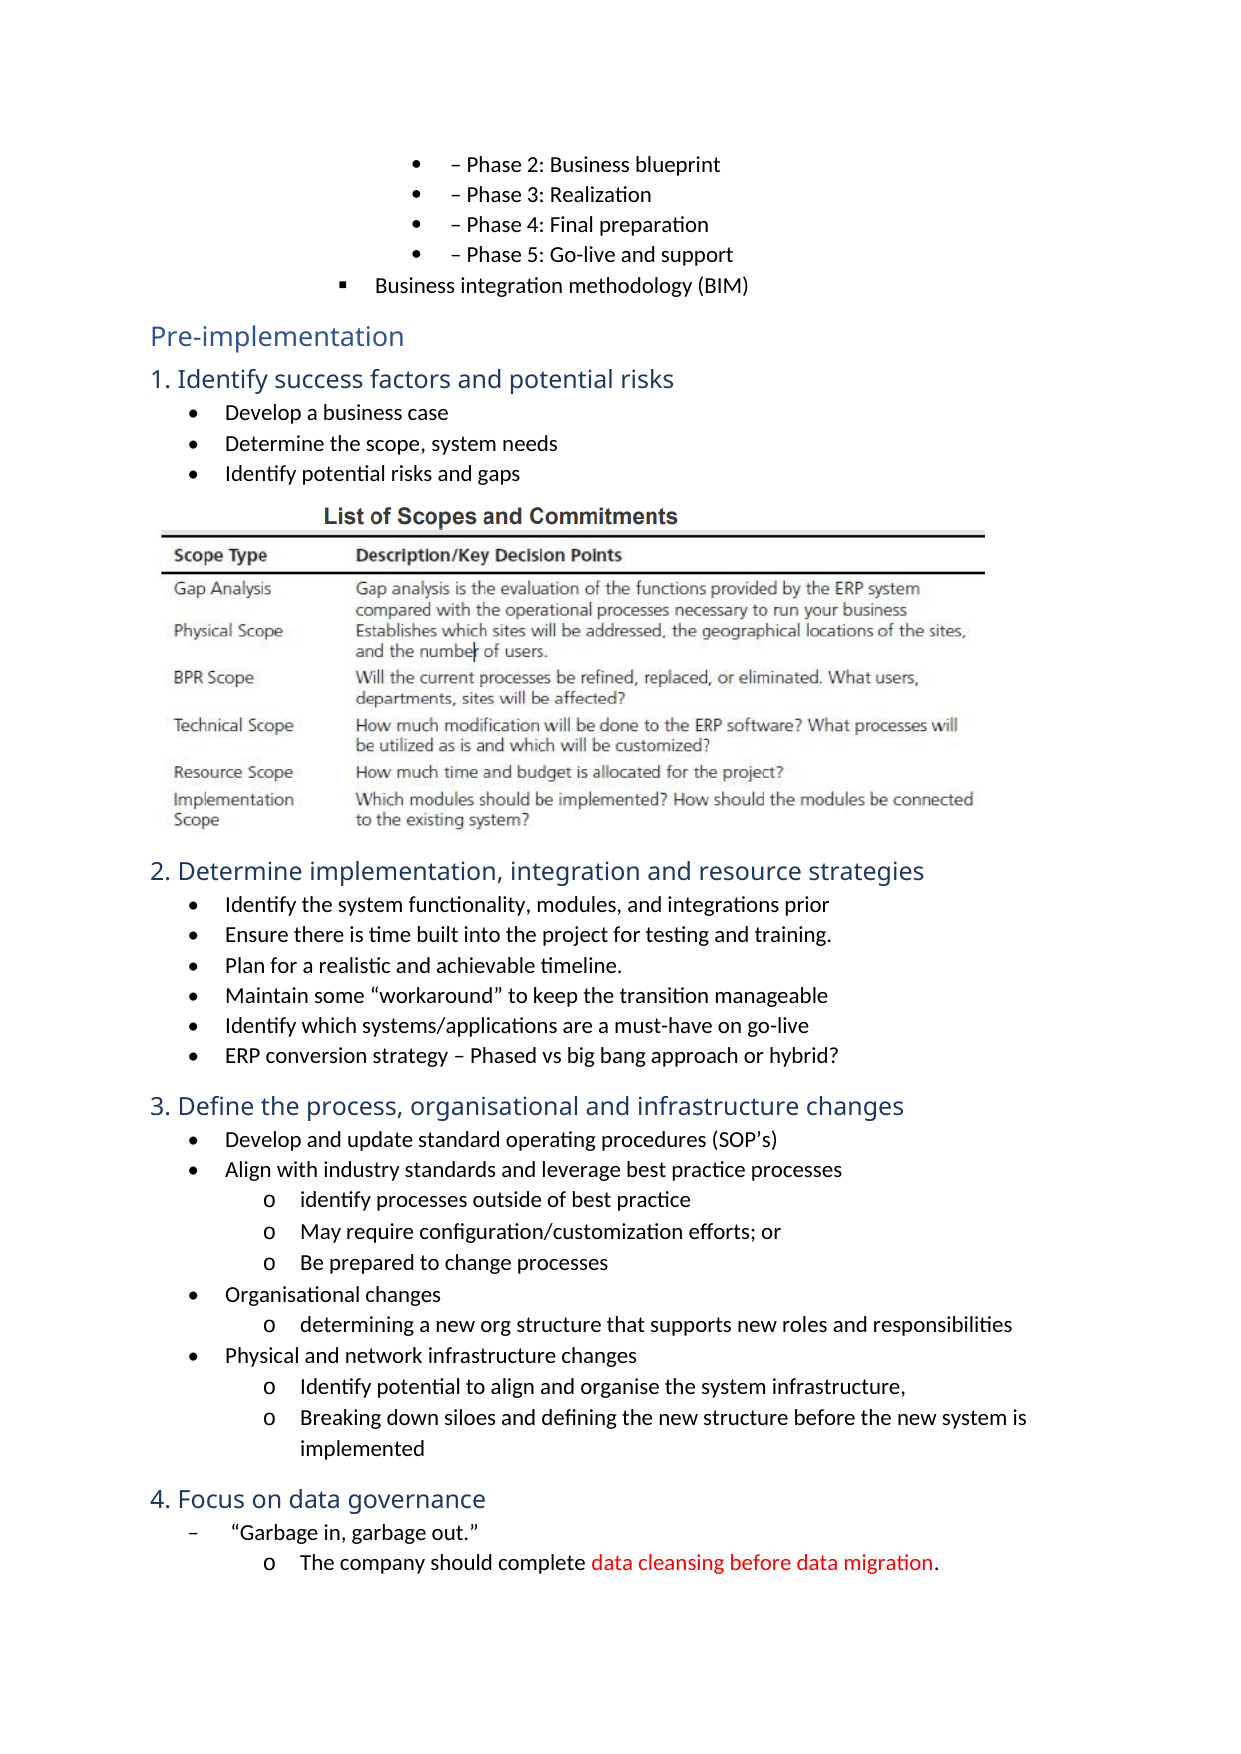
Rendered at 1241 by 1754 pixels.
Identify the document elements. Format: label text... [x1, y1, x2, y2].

list determining a new org structure that supports new roles and responsibilities [262, 1310, 1090, 1339]
picture [150, 505, 987, 835]
list “Garbage in, garbage out.” [187, 1518, 1090, 1546]
list – Phase 2: Business blueprint [412, 150, 1090, 178]
list Identify which systems/applications are a must-have on go-live [187, 1011, 1090, 1039]
list Maintain some “workaround” to keep the transition manageable [187, 981, 1090, 1009]
subtitle 2. Determine implementation, integration and resource strategies [150, 854, 1090, 888]
subtitle Pre-implementation [150, 318, 1090, 354]
list Plan for a realistic and achievable timeline. [187, 951, 1090, 979]
list ERP conversion strategy – Phased vs big bang approach or hybrid? [187, 1041, 1090, 1069]
list Physical and network infrastructure changes [187, 1342, 1090, 1369]
list Organisational changes [187, 1280, 1090, 1308]
list Determine the scope, system needs [187, 429, 1090, 457]
list Develop and update standard operating procedures (SOP’s) [187, 1125, 1090, 1153]
list Ensure there is time built into the project for testing and training. [187, 921, 1090, 949]
list Align with industry standards and leverage best practice processes [187, 1155, 1090, 1183]
list Breaking down siloes and defining the new structure before the new system is implemented [262, 1403, 1090, 1463]
list Identify the system functionality, modules, and integrations prior [187, 890, 1090, 918]
list – Phase 5: Go-live and support [412, 241, 1090, 269]
subtitle 3. Define the process, organisational and infrastructure changes [150, 1088, 1090, 1122]
list identify processes outside of best practice [262, 1186, 1090, 1215]
subtitle 1. Identify success factors and potential risks [150, 362, 1090, 396]
list – Phase 4: Final preparation [412, 210, 1090, 238]
subtitle 4. Focus on data governance [150, 1481, 1090, 1516]
list Identify potential to align and organise the system infrastructure, [262, 1372, 1090, 1401]
list Business integration methodology (BIM) [337, 271, 1090, 299]
list May require configuration/customization efforts; or [262, 1217, 1090, 1246]
list Develop a business case [187, 398, 1090, 426]
list The company should complete data cleansing before data migration. [262, 1548, 1090, 1578]
list Identify potential risks and gaps [187, 459, 1090, 487]
list – Phase 3: Realization [412, 180, 1090, 208]
list Be prepared to change processes [262, 1248, 1090, 1278]
